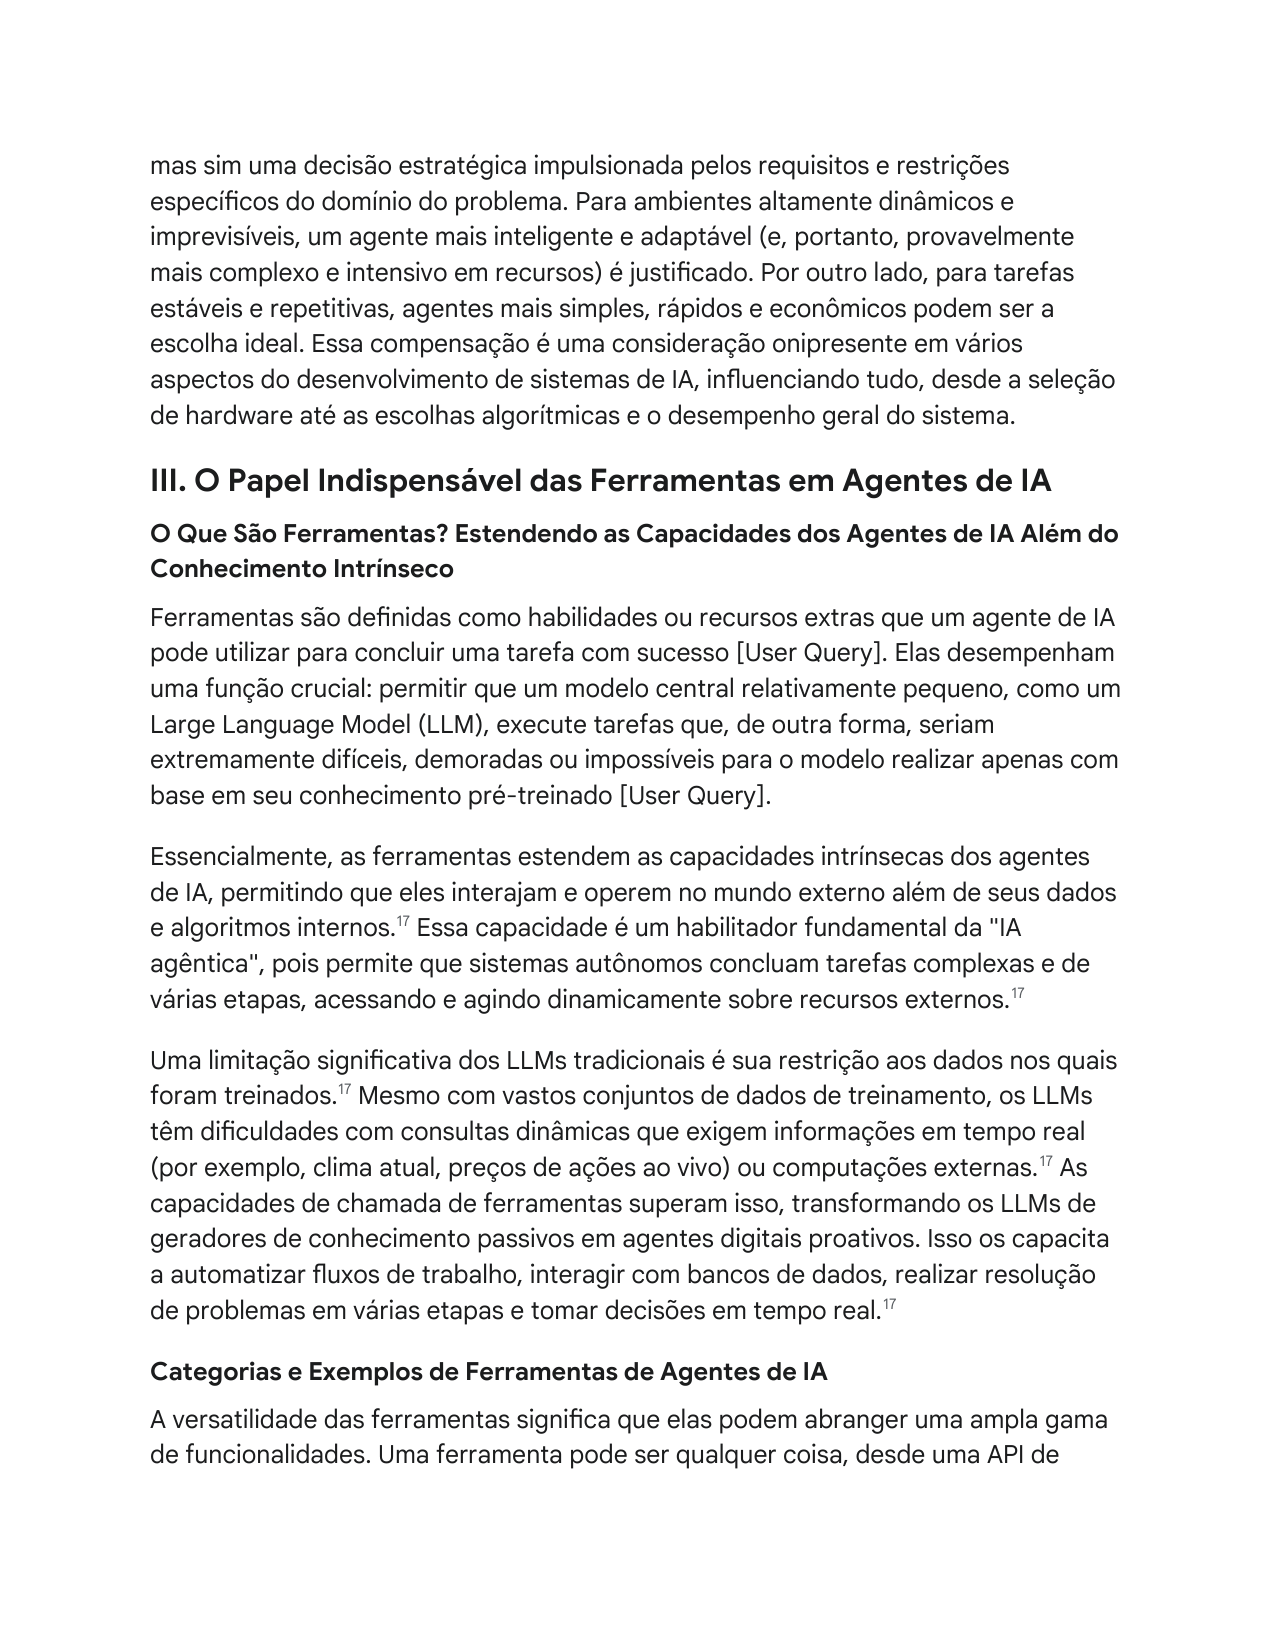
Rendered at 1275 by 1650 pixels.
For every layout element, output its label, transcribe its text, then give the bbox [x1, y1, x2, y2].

text Ferramentas são definidas como habilidades ou recursos extras que um agente de IA pode utilizar para concluir uma tarefa com sucesso [User Query]. Elas desempenham uma função crucial: permitir que um modelo central relativamente pequeno, como um Large Language Model (LLM), execute tarefas que, de outra forma, seriam extremamente difíceis, demoradas ou impossíveis para o modelo realizar apenas com base em seu conhecimento pré-treinado [User Query]. [150, 602, 1125, 812]
subtitle Categorias e Exemplos de Ferramentas de Agentes de IA [150, 1356, 1125, 1387]
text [150, 1404, 1125, 1471]
subtitle III. O Papel Indispensável das Ferramentas em Agentes de IA [150, 461, 1125, 500]
text Uma limitação significativa dos LLMs tradicionais é sua restrição aos dados nos quais foram treinados.17 Mesmo com vastos conjuntos de dados de treinamento, os LLMs têm dificuldades com consultas dinâmicas que exigem informações em tempo real (por exemplo, clima atual, preços de ações ao vivo) ou computações externas.17 As capacidades de chamada de ferramentas superam isso, transformando os LLMs de geradores de conhecimento passivos em agentes digitais proativos. Isso os capacita a automatizar fluxos de trabalho, interagir com bancos de dados, realizar resolução de problemas em várias etapas e tomar decisões em tempo real.17 [150, 1045, 1125, 1326]
subtitle O Que São Ferramentas? Estendendo as Capacidades dos Agentes de IA Além do Conhecimento Intrínseco [150, 518, 1125, 585]
text Essencialmente, as ferramentas estendem as capacidades intrínsecas dos agentes de IA, permitindo que eles interajam e operem no mundo externo além de seus dados e algoritmos internos.17 Essa capacidade é um habilitador fundamental da "IA agêntica", pois permite que sistemas autônomos concluam tarefas complexas e de várias etapas, acessando e agindo dinamicamente sobre recursos externos.17 [150, 841, 1125, 1016]
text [150, 150, 1125, 431]
